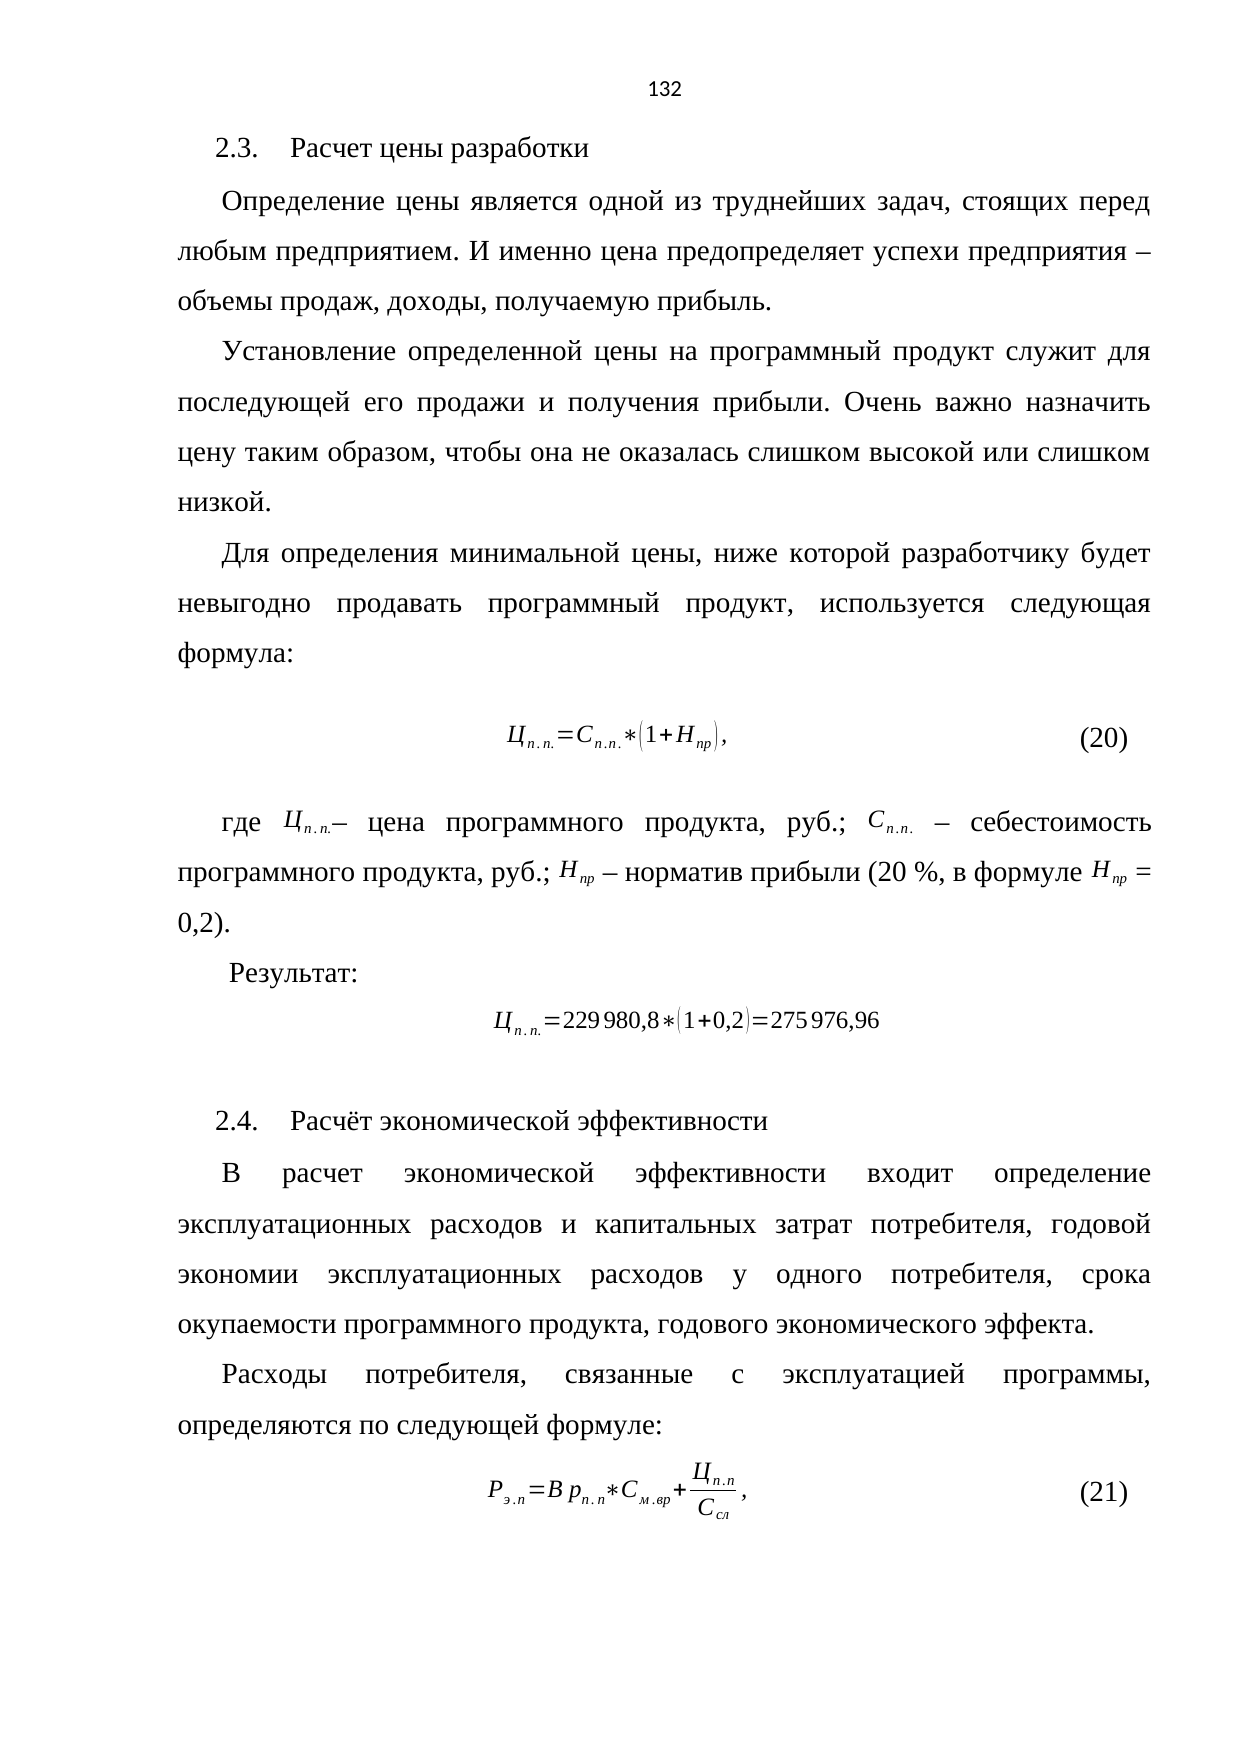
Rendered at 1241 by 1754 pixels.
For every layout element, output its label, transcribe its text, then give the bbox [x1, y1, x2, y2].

text Расходы потребителя, связанные с эксплуатацией программы, определяются по следующей формуле: [177, 1357, 1152, 1441]
list Расчет цены разработки [215, 130, 1152, 163]
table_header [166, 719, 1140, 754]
text Установление определенной цены на программный продукт служит для последующей его продажи и получения прибыли. Очень важно назначить цену таким образом, чтобы она не оказалась слишком высокой или слишком низкой. [177, 333, 1152, 518]
text Для определения минимальной цены, ниже которой разработчику будет невыгодно продавать программный продукт, используется следующая формула: [177, 535, 1152, 669]
text где – цена программного продукта, руб.; – себестоимость программного продукта, руб.; – норматив прибыли (20 %, в формуле = 0,2). [177, 804, 1152, 938]
text Результат: [177, 955, 1152, 989]
text Определение цены является одной из труднейших задач, стоящих перед любым предприятием. И именно цена предопределяет успехи предприятия – объемы продаж, доходы, получаемую прибыль. [177, 183, 1152, 317]
text В расчет экономической эффективности входит определение эксплуатационных расходов и капитальных затрат потребителя, годовой экономии эксплуатационных расходов у одного потребителя, срока окупаемости программного продукта, годового экономического эффекта. [177, 1155, 1152, 1340]
list Расчёт экономической эффективности [215, 1103, 1152, 1136]
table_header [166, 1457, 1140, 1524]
